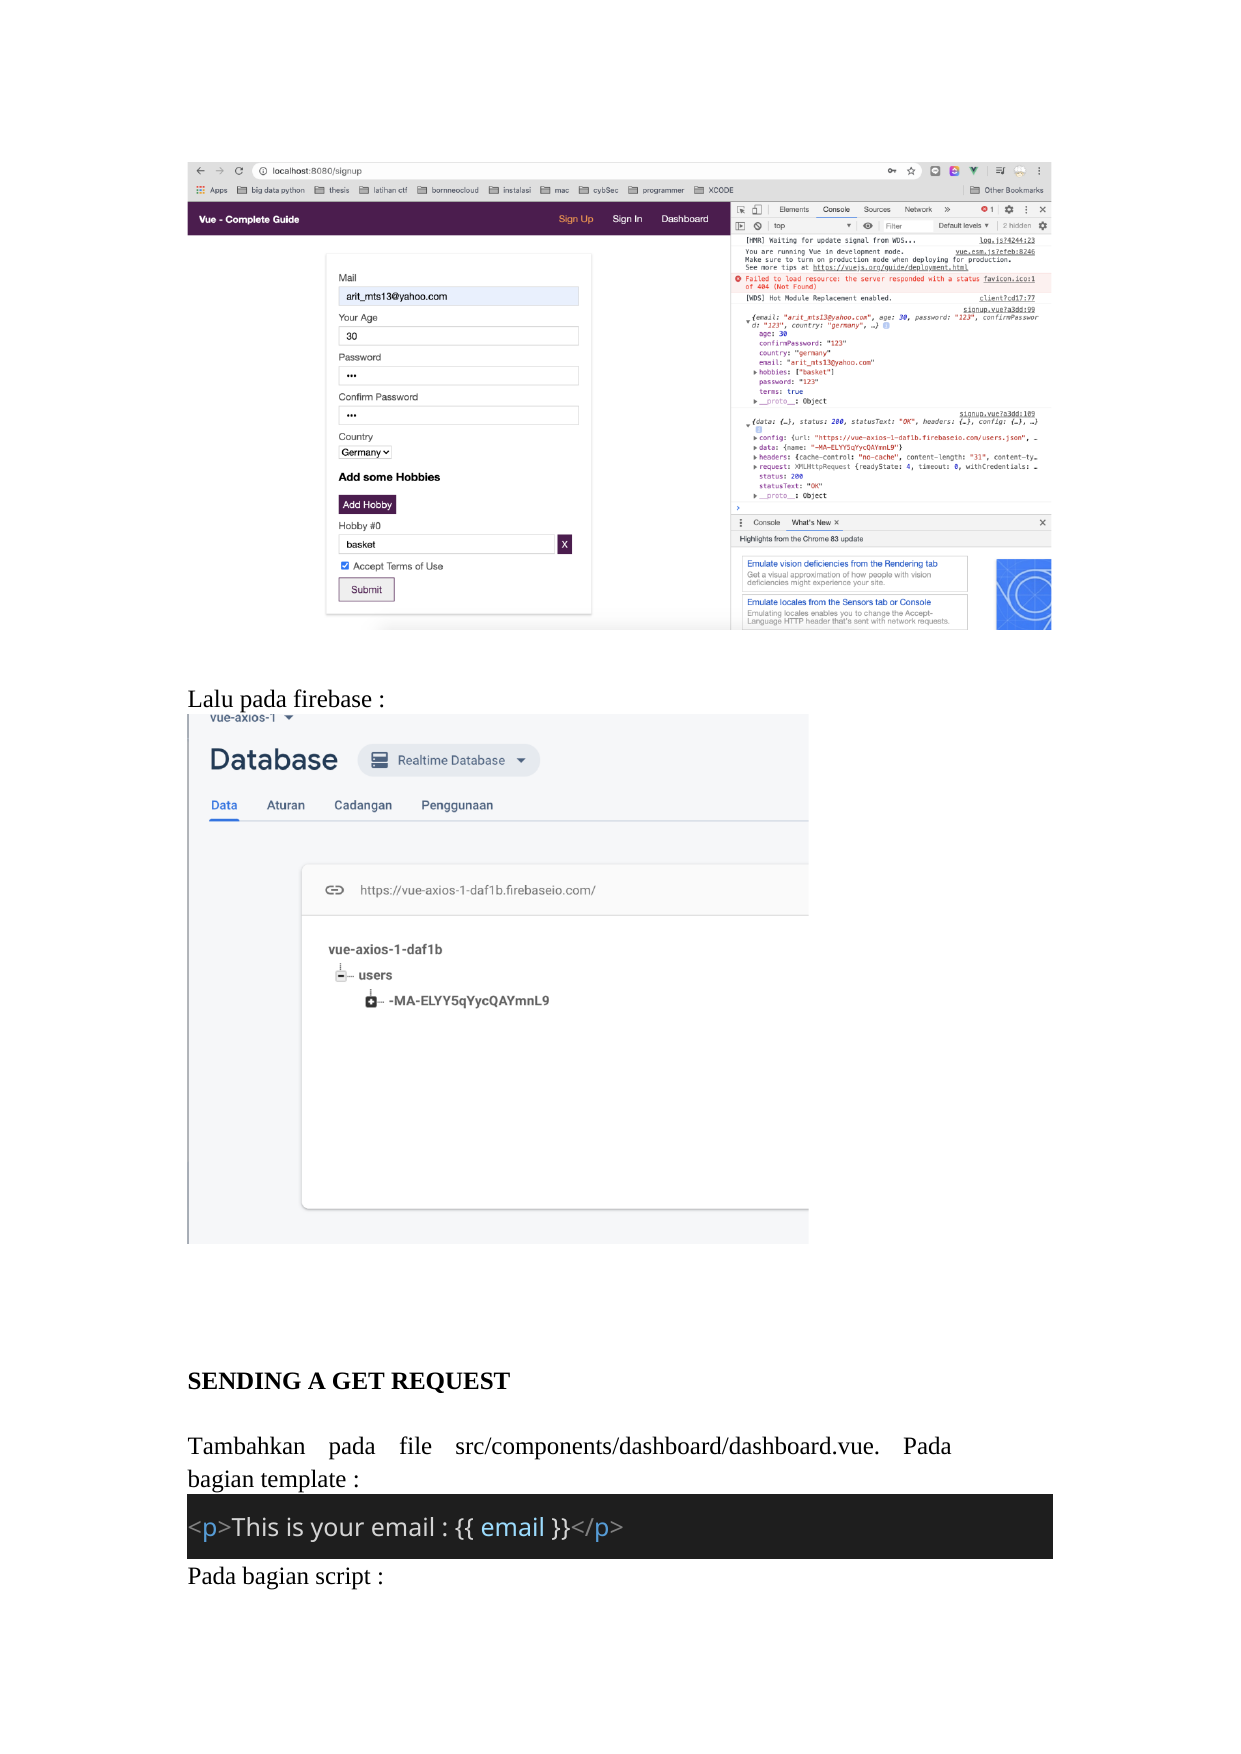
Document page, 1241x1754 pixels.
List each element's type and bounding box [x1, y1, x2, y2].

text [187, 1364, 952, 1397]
picture [187, 162, 1052, 630]
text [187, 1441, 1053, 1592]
picture [187, 714, 809, 1244]
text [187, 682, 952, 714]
